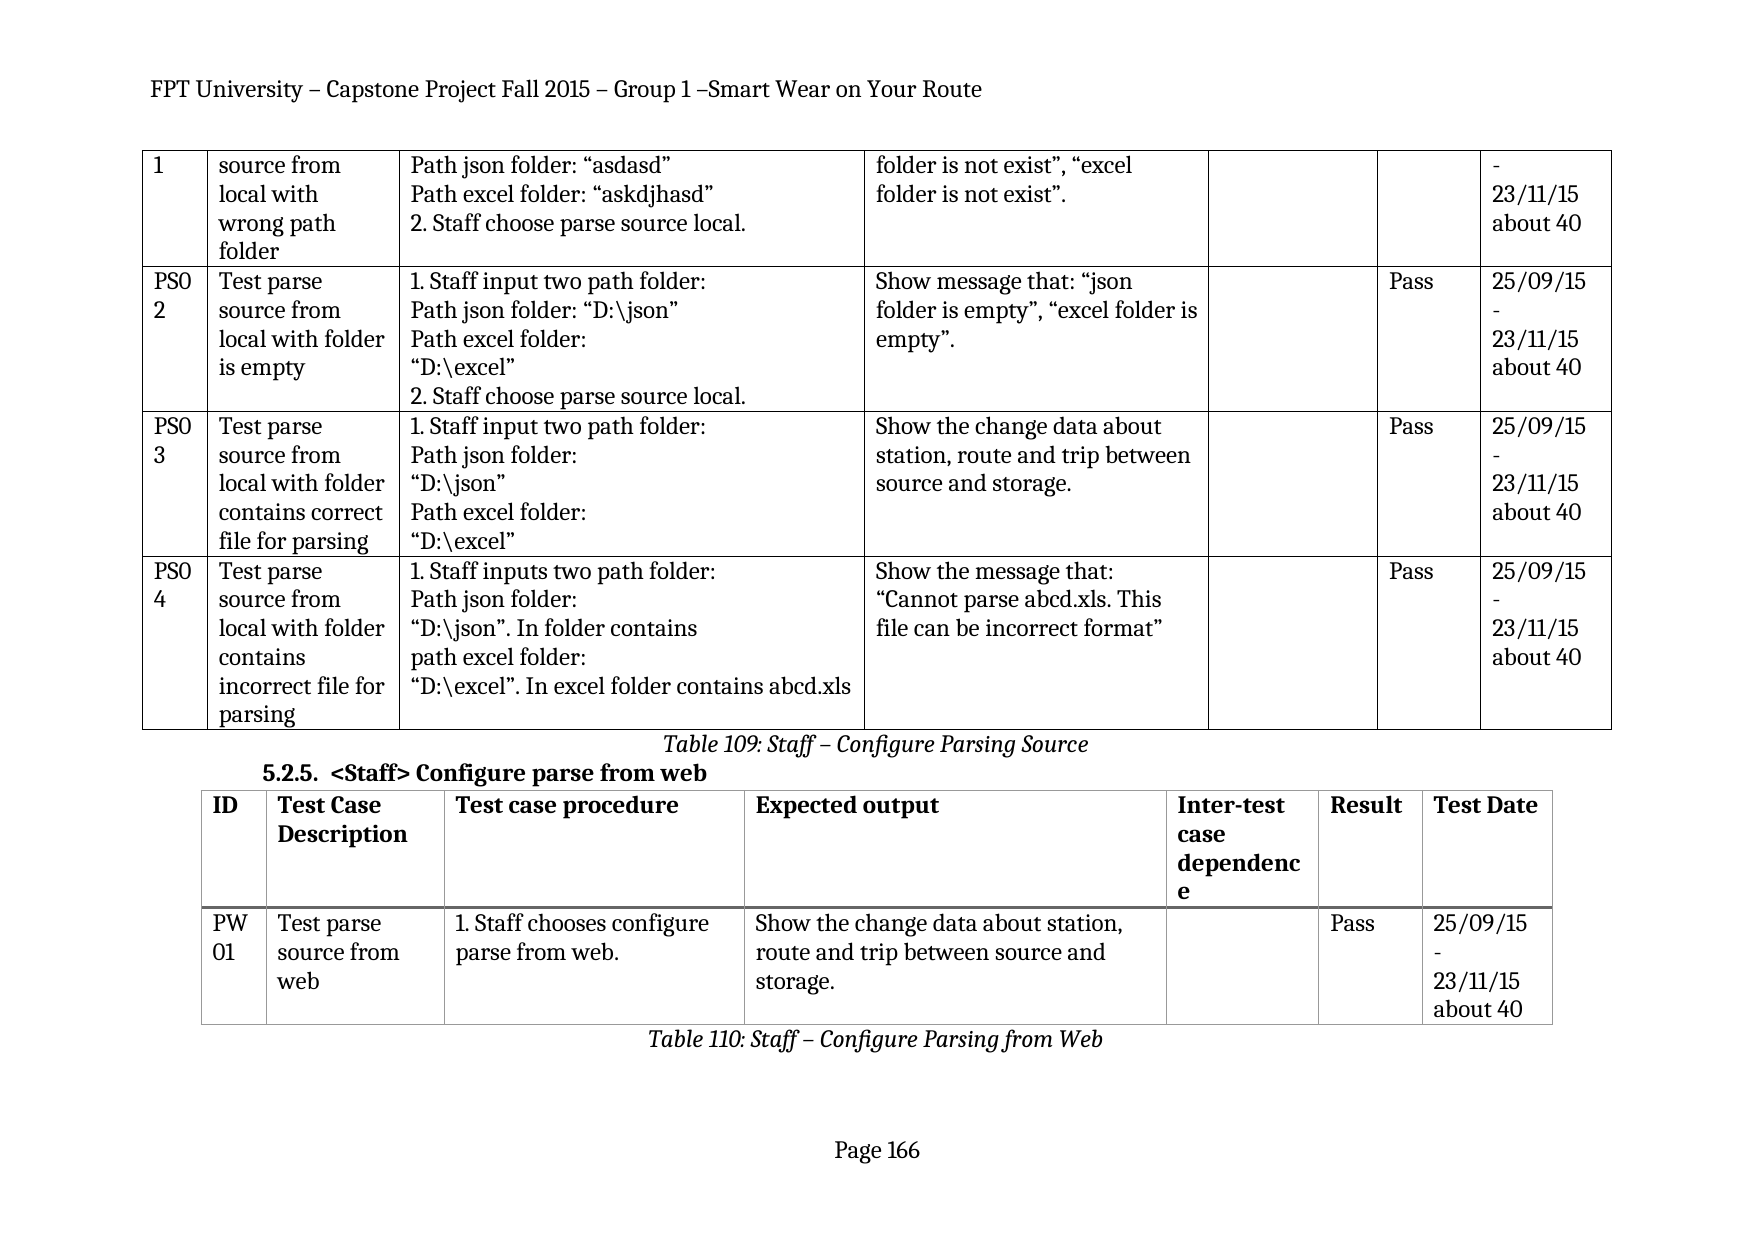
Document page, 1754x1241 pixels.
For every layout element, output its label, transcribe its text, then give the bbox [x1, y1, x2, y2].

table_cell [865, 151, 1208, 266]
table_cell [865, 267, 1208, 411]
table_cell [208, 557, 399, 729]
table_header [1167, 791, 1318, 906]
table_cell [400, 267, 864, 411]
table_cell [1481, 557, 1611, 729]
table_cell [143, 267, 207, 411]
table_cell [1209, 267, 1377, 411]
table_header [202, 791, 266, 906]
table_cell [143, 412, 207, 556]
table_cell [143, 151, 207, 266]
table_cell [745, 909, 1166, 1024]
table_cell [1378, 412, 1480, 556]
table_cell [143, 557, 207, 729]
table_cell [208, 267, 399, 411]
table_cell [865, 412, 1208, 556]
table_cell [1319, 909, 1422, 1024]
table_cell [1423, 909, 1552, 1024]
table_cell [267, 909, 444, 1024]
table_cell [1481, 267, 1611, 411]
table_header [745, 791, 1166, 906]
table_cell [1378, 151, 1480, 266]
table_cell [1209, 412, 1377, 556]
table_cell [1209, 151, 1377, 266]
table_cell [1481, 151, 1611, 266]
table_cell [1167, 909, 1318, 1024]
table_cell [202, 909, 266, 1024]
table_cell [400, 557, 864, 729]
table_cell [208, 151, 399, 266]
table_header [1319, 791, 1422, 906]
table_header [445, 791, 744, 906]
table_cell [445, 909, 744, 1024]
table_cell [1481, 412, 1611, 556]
subtitle <Staff> Configure parse from web [262, 759, 1604, 788]
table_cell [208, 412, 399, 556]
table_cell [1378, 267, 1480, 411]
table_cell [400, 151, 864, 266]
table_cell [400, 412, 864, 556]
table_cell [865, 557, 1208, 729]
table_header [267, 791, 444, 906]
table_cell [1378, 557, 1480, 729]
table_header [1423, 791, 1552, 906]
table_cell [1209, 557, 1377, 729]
